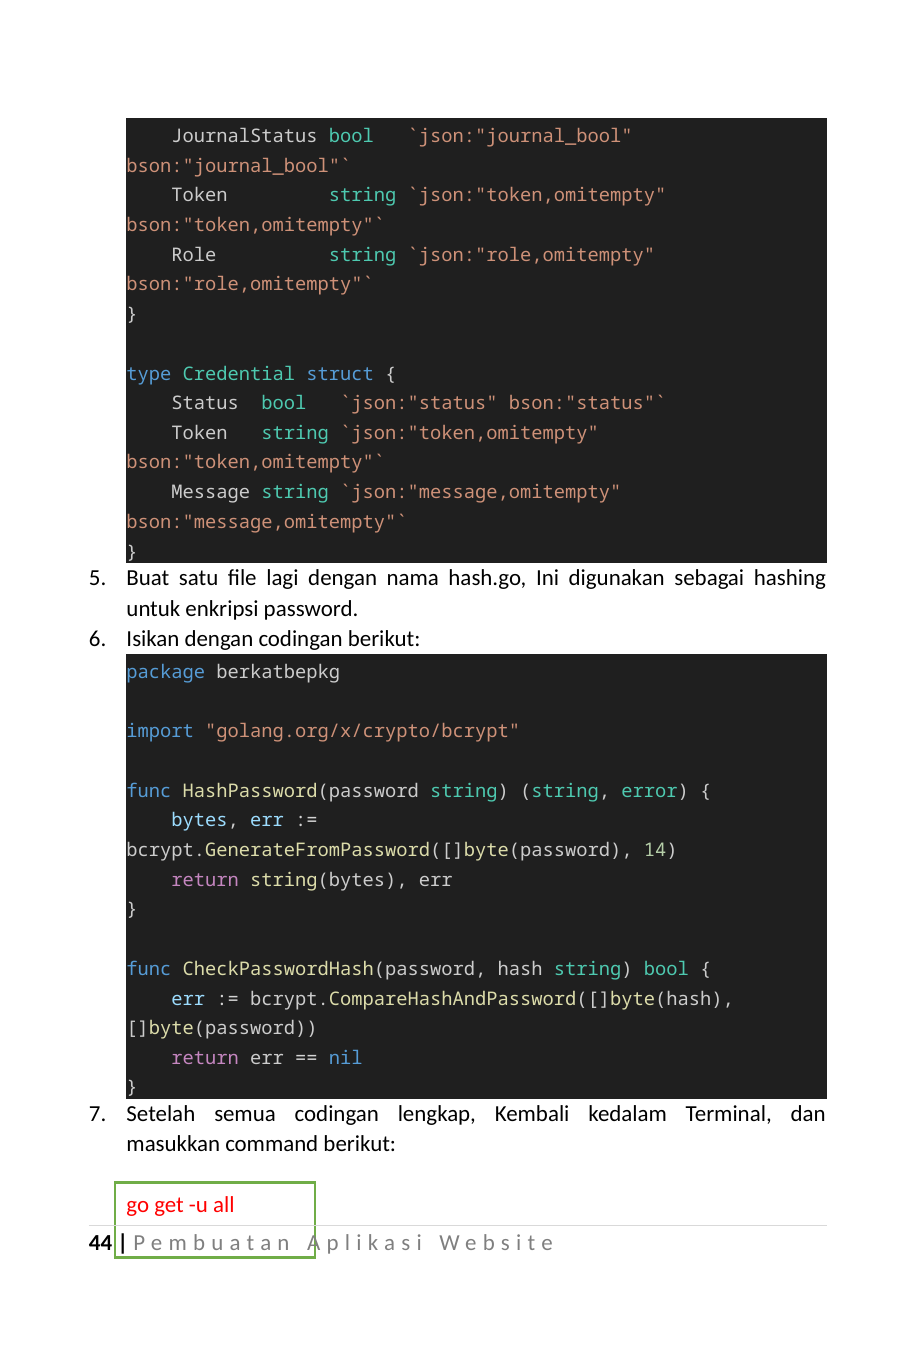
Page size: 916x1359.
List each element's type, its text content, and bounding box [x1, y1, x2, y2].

list type Credential struct { [126, 356, 827, 385]
list return err == nil [126, 1040, 827, 1070]
list Setelah semua codingan lengkap, Kembali kedalam Terminal, dan masukkan command berikut: [89, 1099, 827, 1158]
list JournalStatus bool `json:"journal_bool" bson:"journal_bool"` [126, 118, 827, 177]
list import "golang.org/x/crypto/bcrypt" [126, 713, 827, 743]
list func HashPassword(password string) (string, error) { [126, 773, 827, 802]
list err := bcrypt.CompareHashAndPassword([]byte(hash), []byte(password)) [126, 981, 827, 1040]
list } [126, 296, 827, 326]
list Token string `json:"token,omitempty" bson:"token,omitempty"` [126, 415, 827, 474]
list go get -u all [126, 1190, 827, 1218]
list } [126, 892, 827, 921]
list func CheckPasswordHash(password, hash string) bool { [126, 951, 827, 981]
list Role string `json:"role,omitempty" bson:"role,omitempty"` [126, 237, 827, 296]
list Buat satu file lagi dengan nama hash.go, Ini digunakan sebagai hashing untuk enkripsi password. [89, 563, 827, 622]
list Status bool `json:"status" bson:"status"` [126, 385, 827, 415]
list return string(bytes), err [126, 862, 827, 892]
list Message string `json:"message,omitempty" bson:"message,omitempty"` [126, 474, 827, 534]
list Token string `json:"token,omitempty" bson:"token,omitempty"` [126, 177, 827, 237]
list package berkatbepkg [126, 654, 827, 684]
list } [126, 534, 827, 563]
list Isikan dengan codingan berikut: [89, 624, 827, 652]
list bytes, err := bcrypt.GenerateFromPassword([]byte(password), 14) [126, 802, 827, 862]
list } [126, 1070, 827, 1099]
